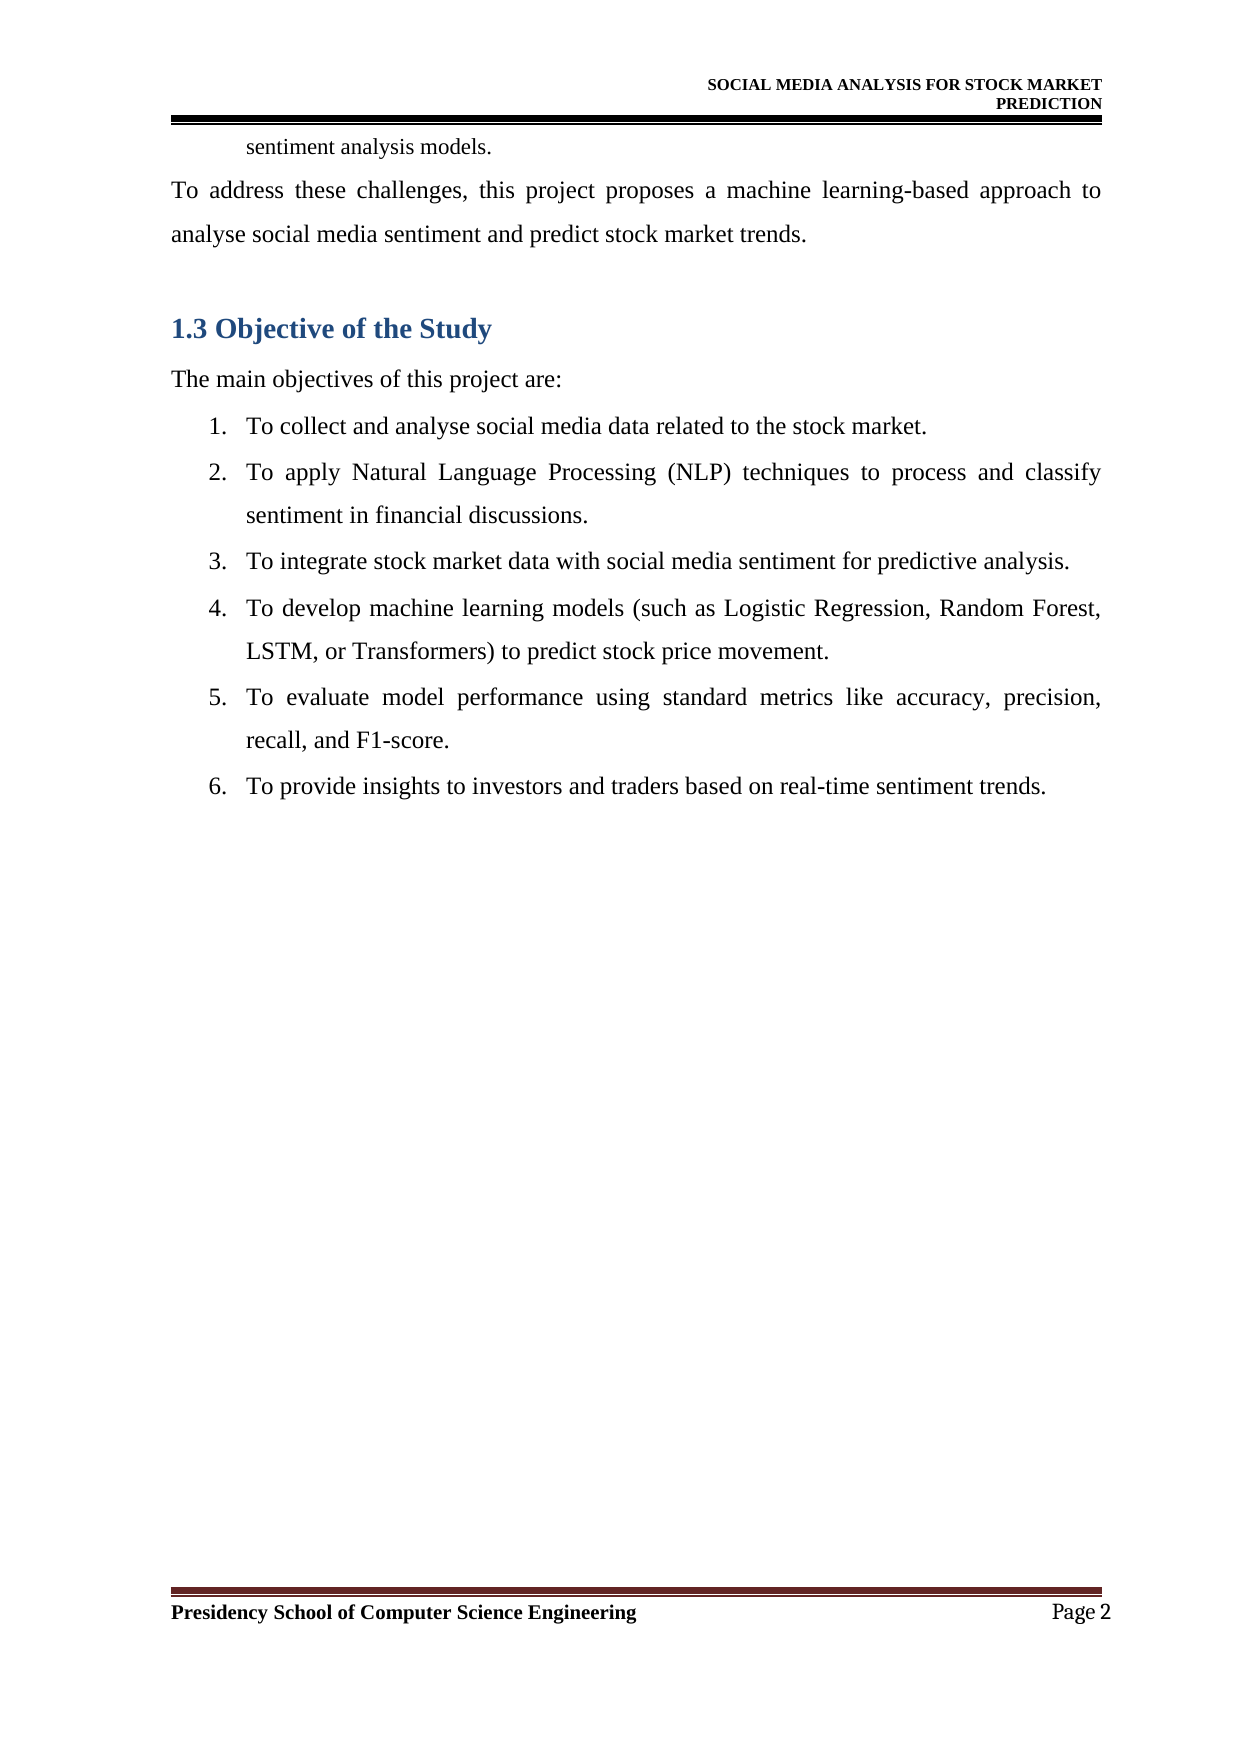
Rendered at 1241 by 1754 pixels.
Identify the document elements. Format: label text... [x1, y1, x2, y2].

list To provide insights to investors and traders based on real-time sentiment trends. [208, 771, 1102, 800]
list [208, 133, 1102, 159]
list To apply Natural Language Processing (NLP) techniques to process and classify sentiment in financial discussions. [208, 457, 1102, 529]
text The main objectives of this project are: [171, 364, 1102, 393]
list To develop machine learning models (such as Logistic Regression, Random Forest, LSTM, or Transformers) to predict stock price movement. [208, 593, 1102, 664]
text To address these challenges, this project proposes a machine learning-based approach to analyse social media sentiment and predict stock market trends. [171, 176, 1102, 247]
list To collect and analyse social media data related to the stock market. [208, 411, 1102, 439]
list To integrate stock market data with social media sentiment for predictive analysis. [208, 546, 1102, 575]
text 1.3 Objective of the Study [171, 311, 1102, 345]
list To evaluate model performance using standard metrics like accuracy, precision, recall, and F1-score. [208, 682, 1102, 754]
